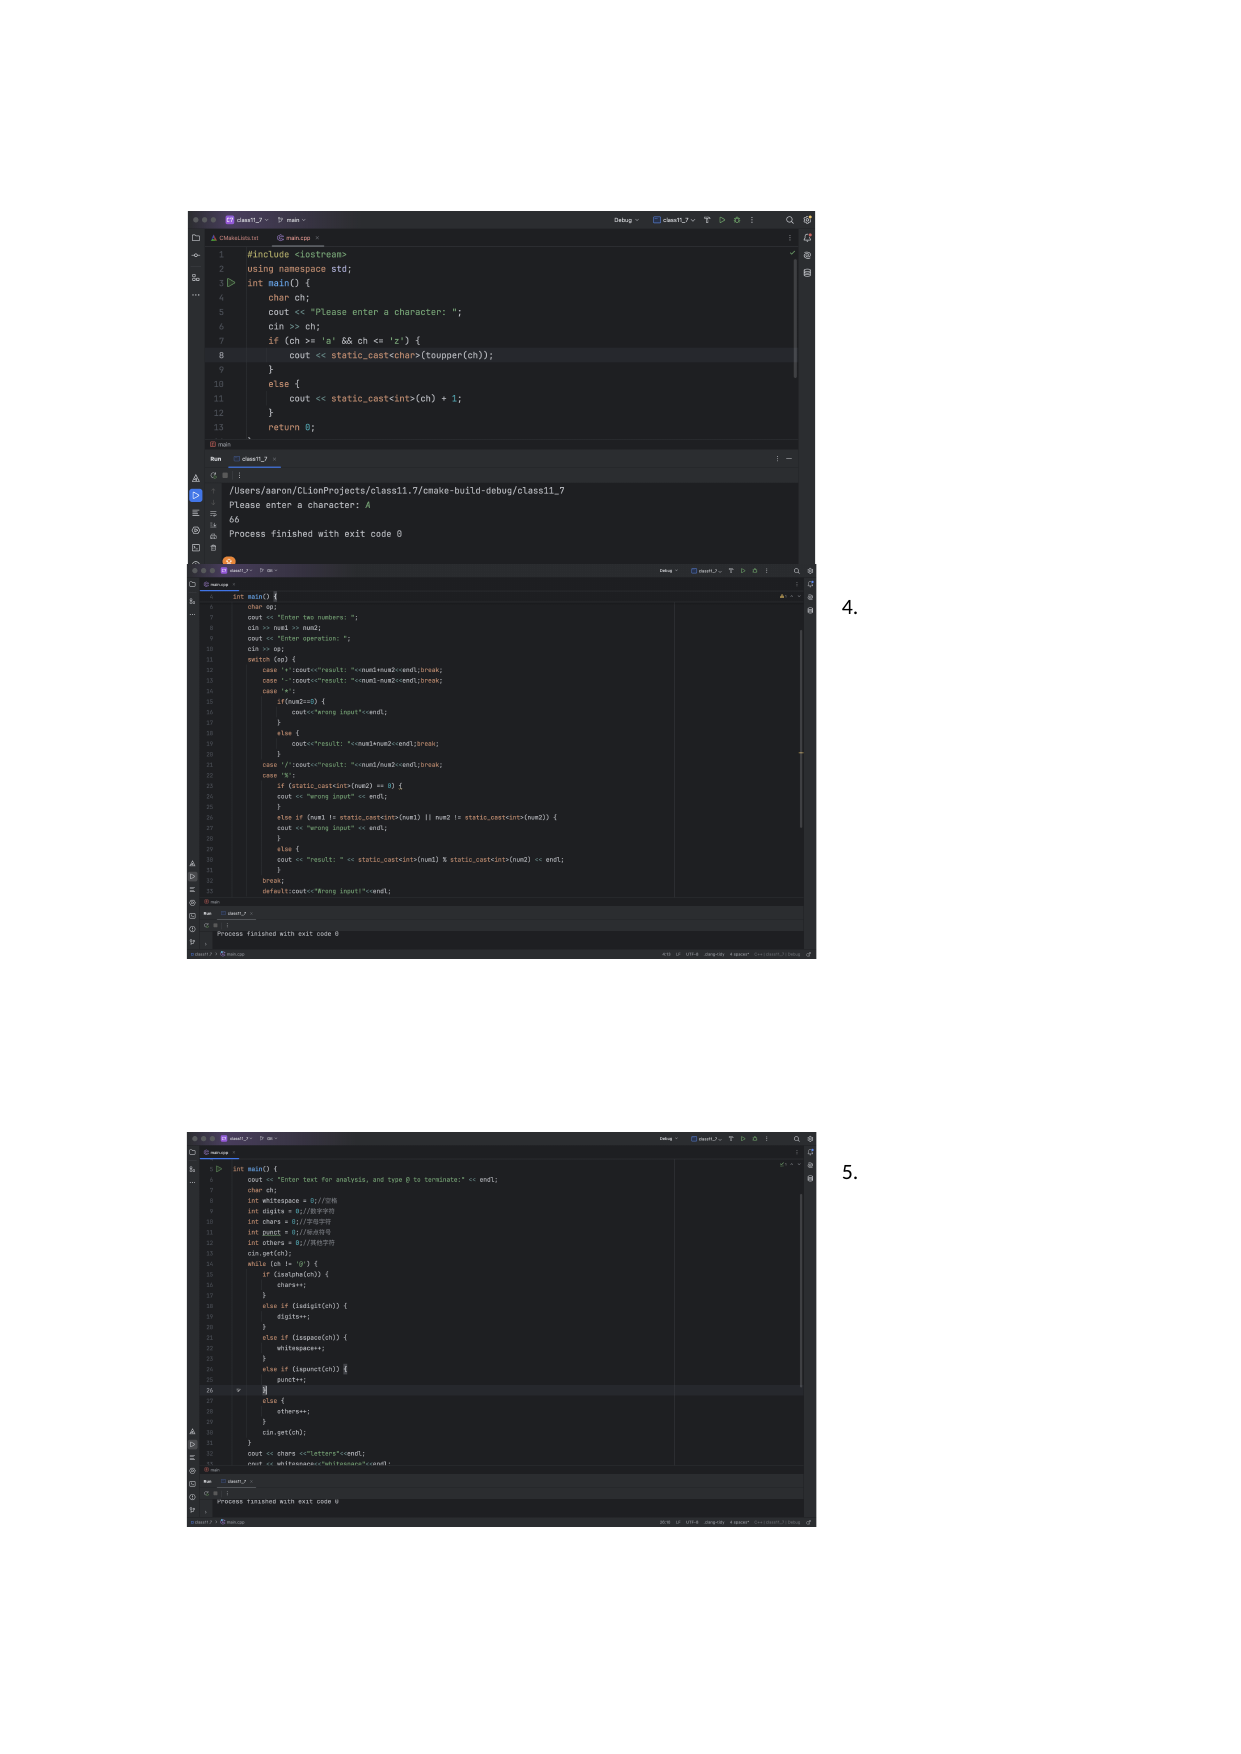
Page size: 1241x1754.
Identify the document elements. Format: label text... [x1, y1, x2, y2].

picture [186, 211, 817, 959]
picture [186, 1132, 817, 1527]
text 4. [817, 593, 1053, 620]
text 5. [817, 1158, 1053, 1185]
